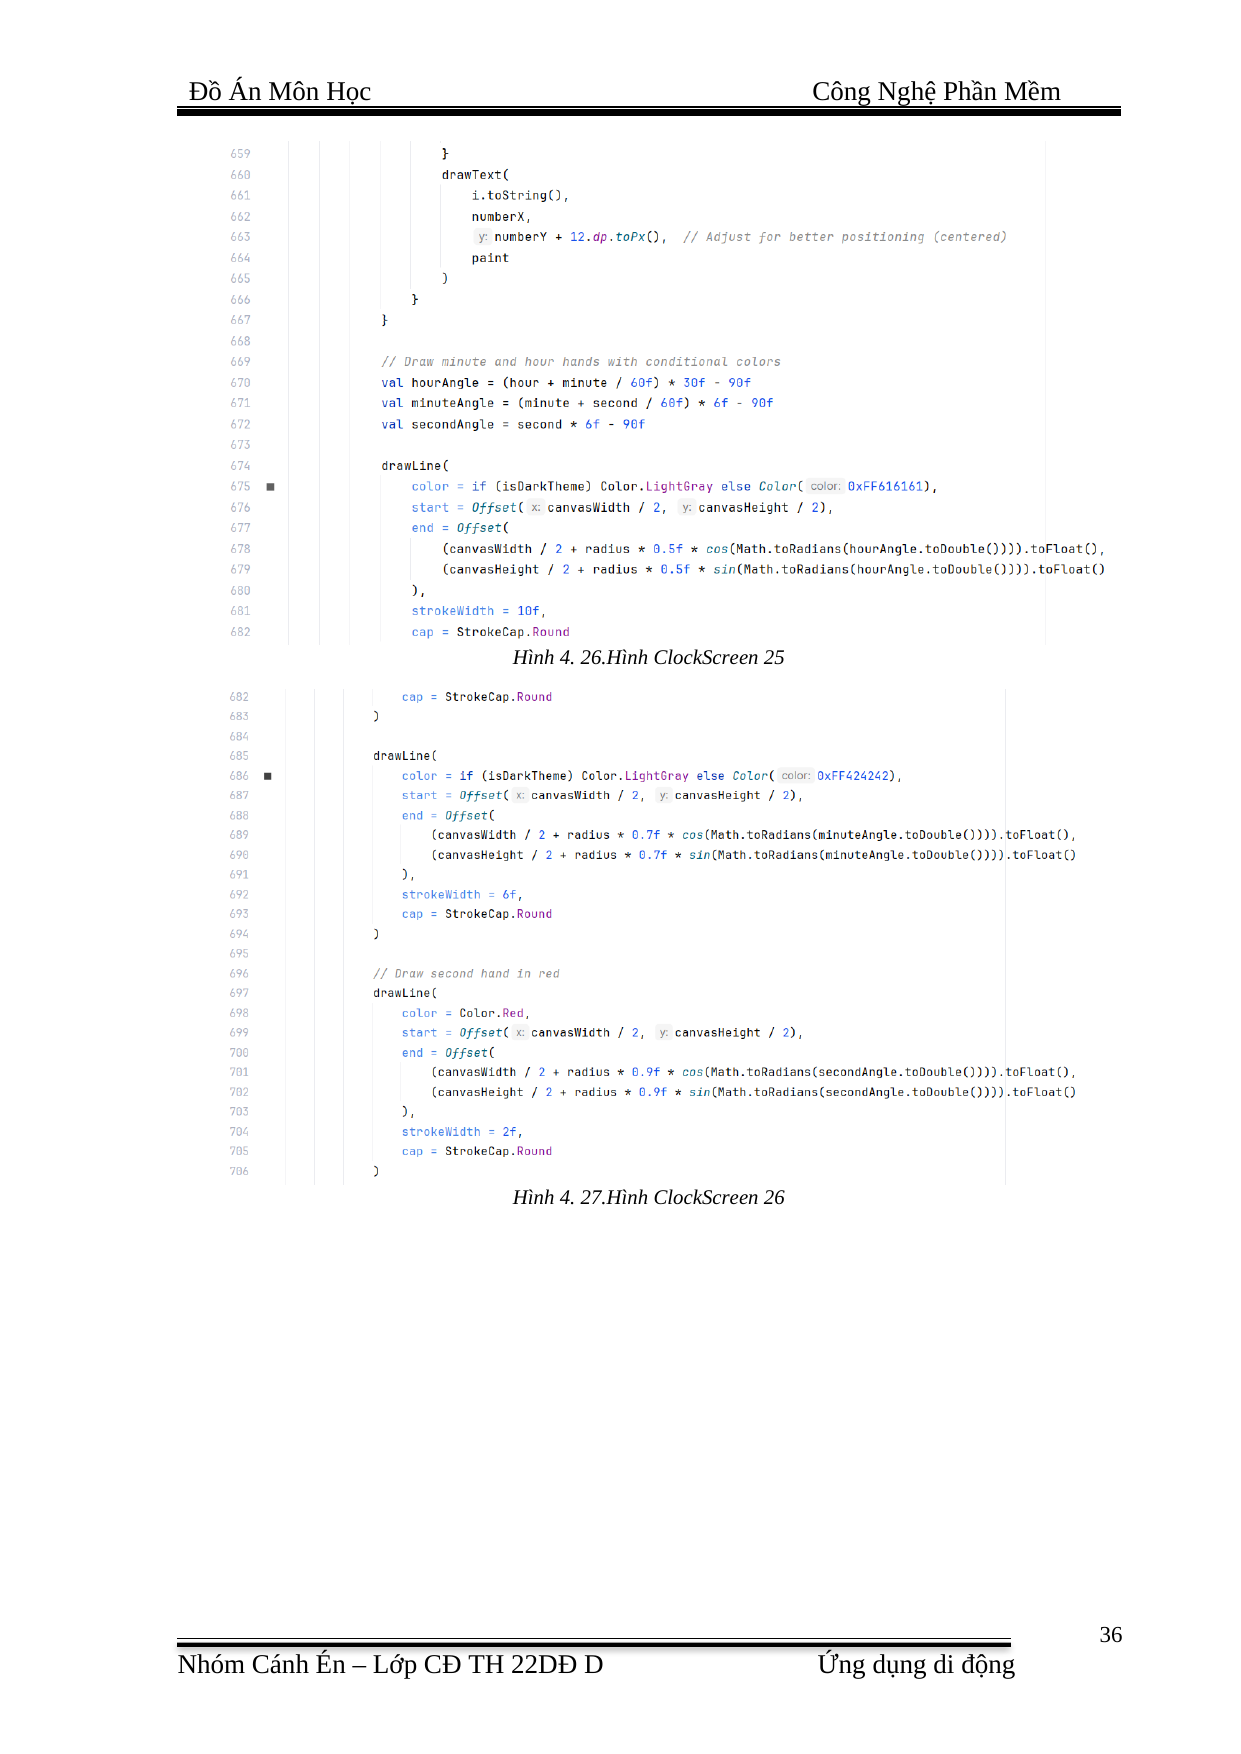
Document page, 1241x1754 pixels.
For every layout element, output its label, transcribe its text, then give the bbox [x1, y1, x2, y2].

text Hình 4. 27.Hình ClockScreen 26 [177, 1185, 1122, 1209]
text Hình 4. 26.Hình ClockScreen 25 [177, 645, 1122, 669]
picture [214, 141, 1160, 645]
picture [214, 689, 1160, 1185]
